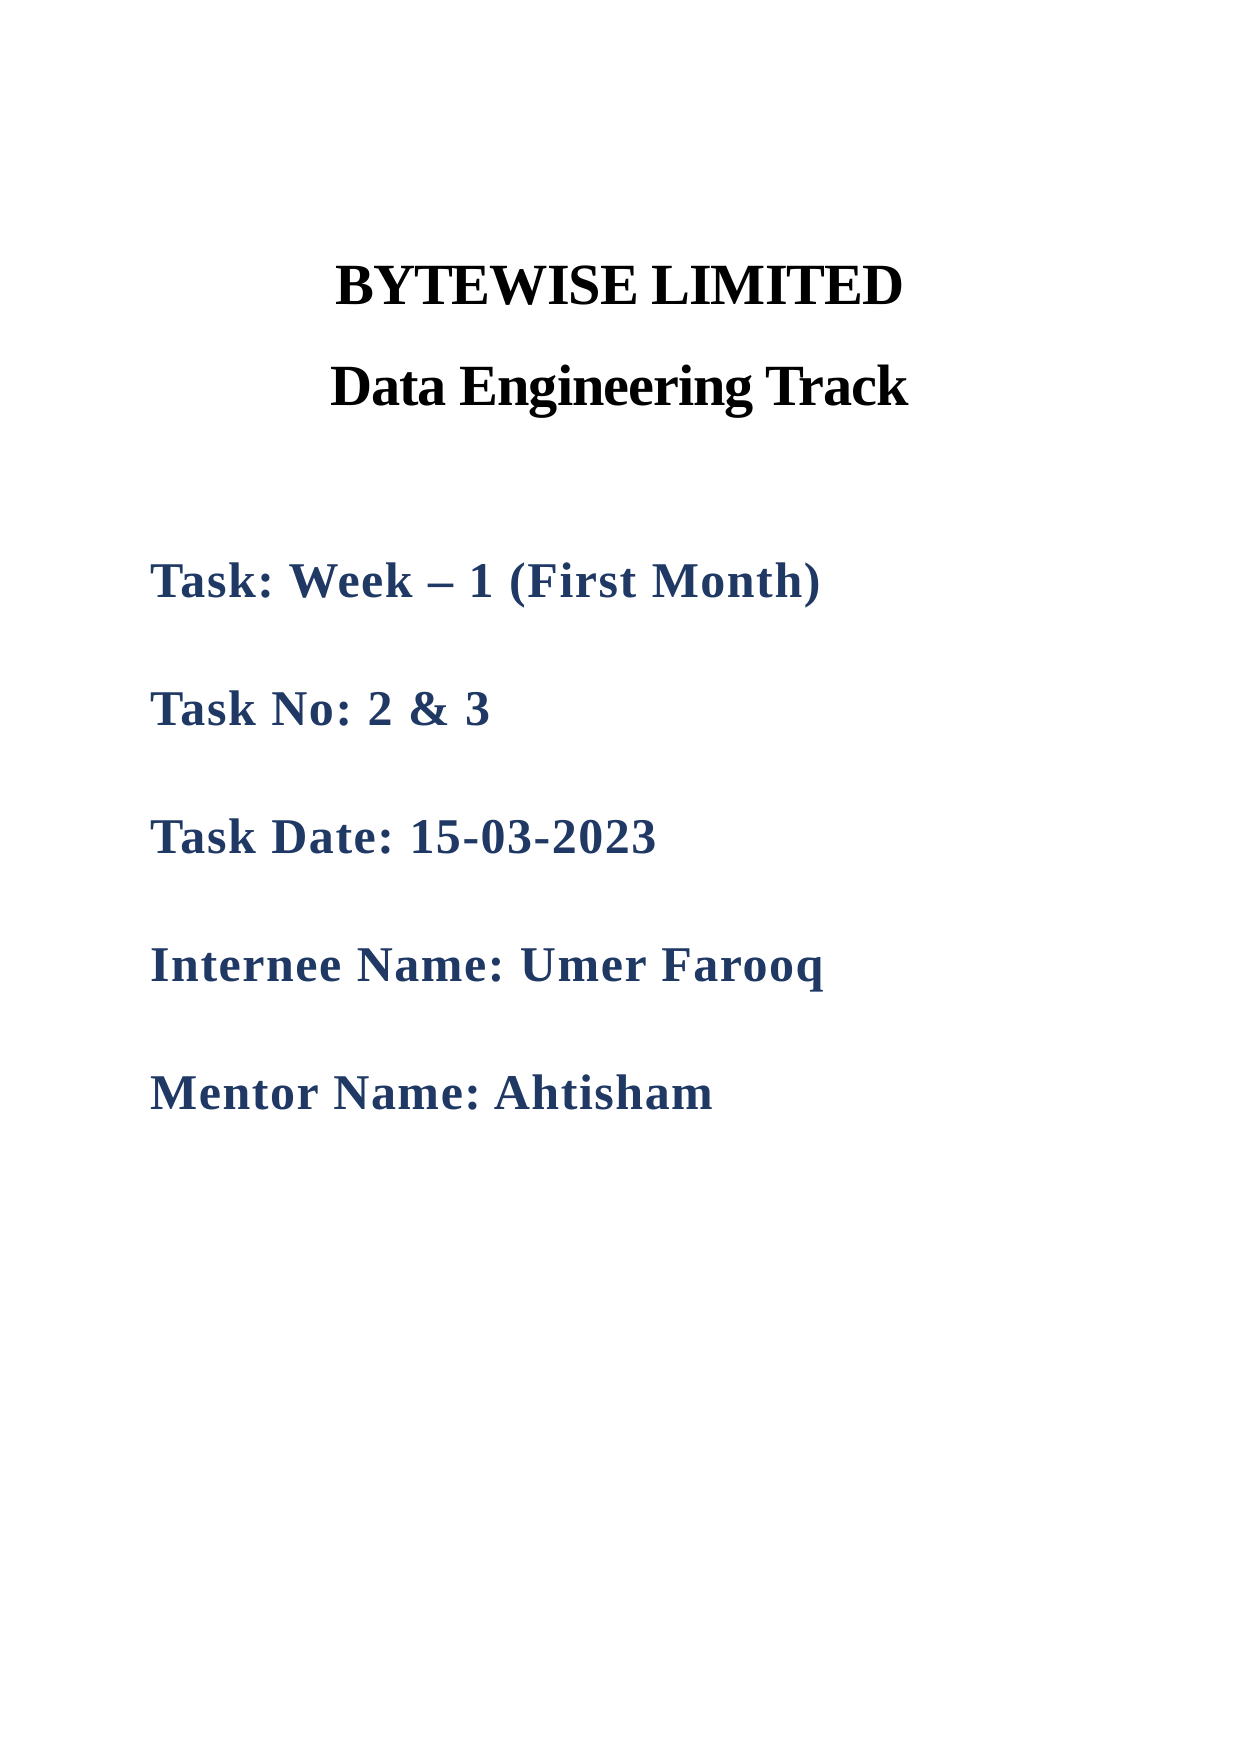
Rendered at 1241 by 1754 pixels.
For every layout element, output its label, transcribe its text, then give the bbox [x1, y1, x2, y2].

subtitle Task No: 2 & 3 [150, 679, 1090, 737]
subtitle Task: Week – 1 (First Month) [150, 551, 1090, 609]
subtitle Internee Name: Umer Farooq [150, 935, 1090, 992]
title BYTEWISE LIMITED [150, 250, 1090, 317]
title Data Engineering Track [150, 351, 1090, 418]
subtitle Mentor Name: Ahtisham [150, 1063, 1090, 1120]
subtitle Task Date: 15-03-2023 [150, 807, 1090, 864]
